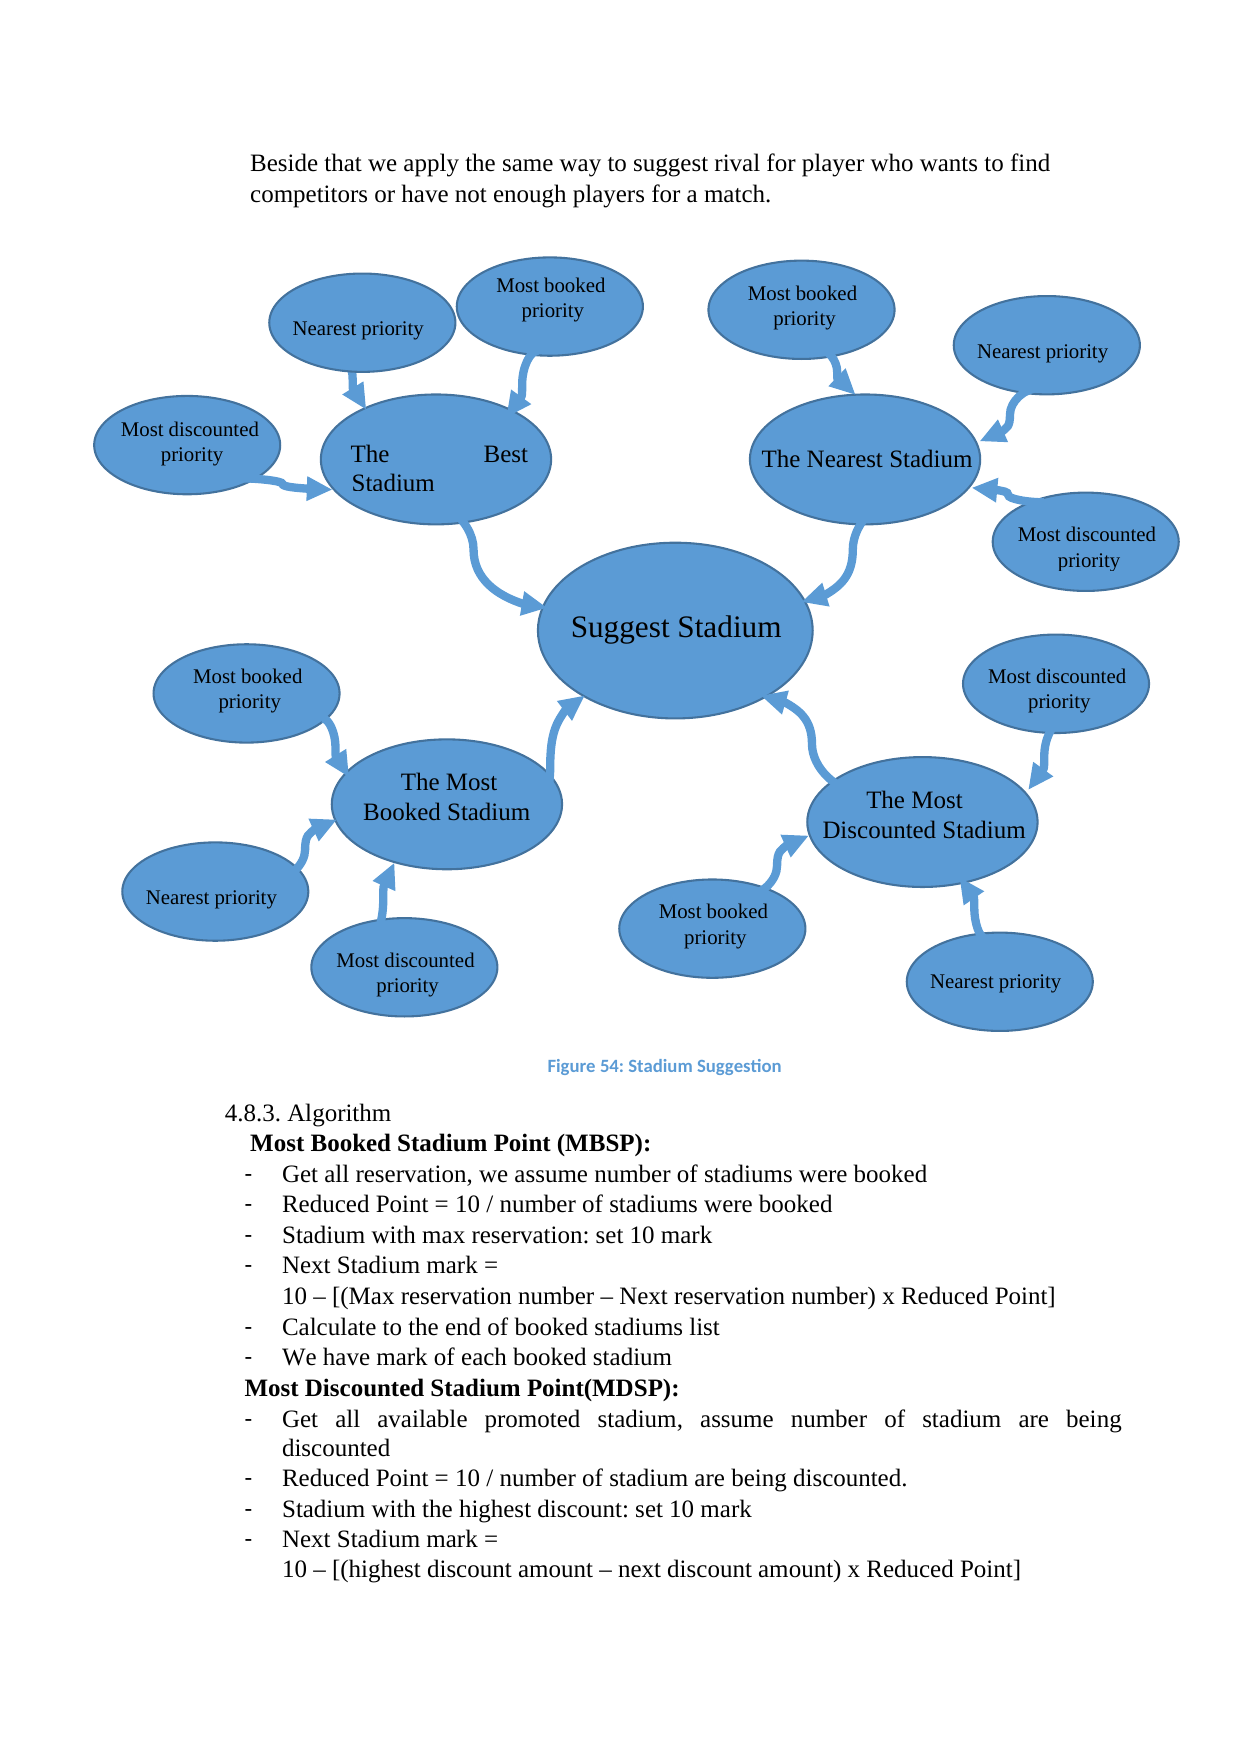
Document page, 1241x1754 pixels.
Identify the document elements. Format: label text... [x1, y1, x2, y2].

text Figure 54: Stadium Suggestion [207, 1055, 1122, 1078]
list Next Stadium mark = [244, 1249, 1122, 1280]
text Most Discounted Stadium Point(MDSP): [244, 1373, 1122, 1402]
list Reduced Point = 10 / number of stadiums were booked [244, 1188, 1122, 1219]
text 10 – [(Max reservation number – Next reservation number) x Reduced Point] [244, 1281, 1122, 1310]
text Most Booked Stadium Point (MBSP): [250, 1128, 1122, 1157]
list Reduced Point = 10 / number of stadium are being discounted. [244, 1462, 1122, 1493]
list Next Stadium mark = [244, 1523, 1122, 1554]
list We have mark of each booked stadium [244, 1341, 1122, 1372]
list Get all available promoted stadium, assume number of stadium are being discounted [244, 1403, 1122, 1462]
list Get all reservation, we assume number of stadiums were booked [244, 1158, 1122, 1188]
list Calculate to the end of booked stadiums list [244, 1311, 1122, 1341]
subtitle Algorithm [224, 1098, 1122, 1127]
text Beside that we apply the same way to suggest rival for player who wants to find competitors or have not enough players for a match. [250, 148, 1122, 207]
list 10 – [(highest discount amount – next discount amount) x Reduced Point] [282, 1554, 1122, 1582]
list Stadium with the highest discount: set 10 mark [244, 1493, 1122, 1523]
list Stadium with max reservation: set 10 mark [244, 1219, 1122, 1249]
